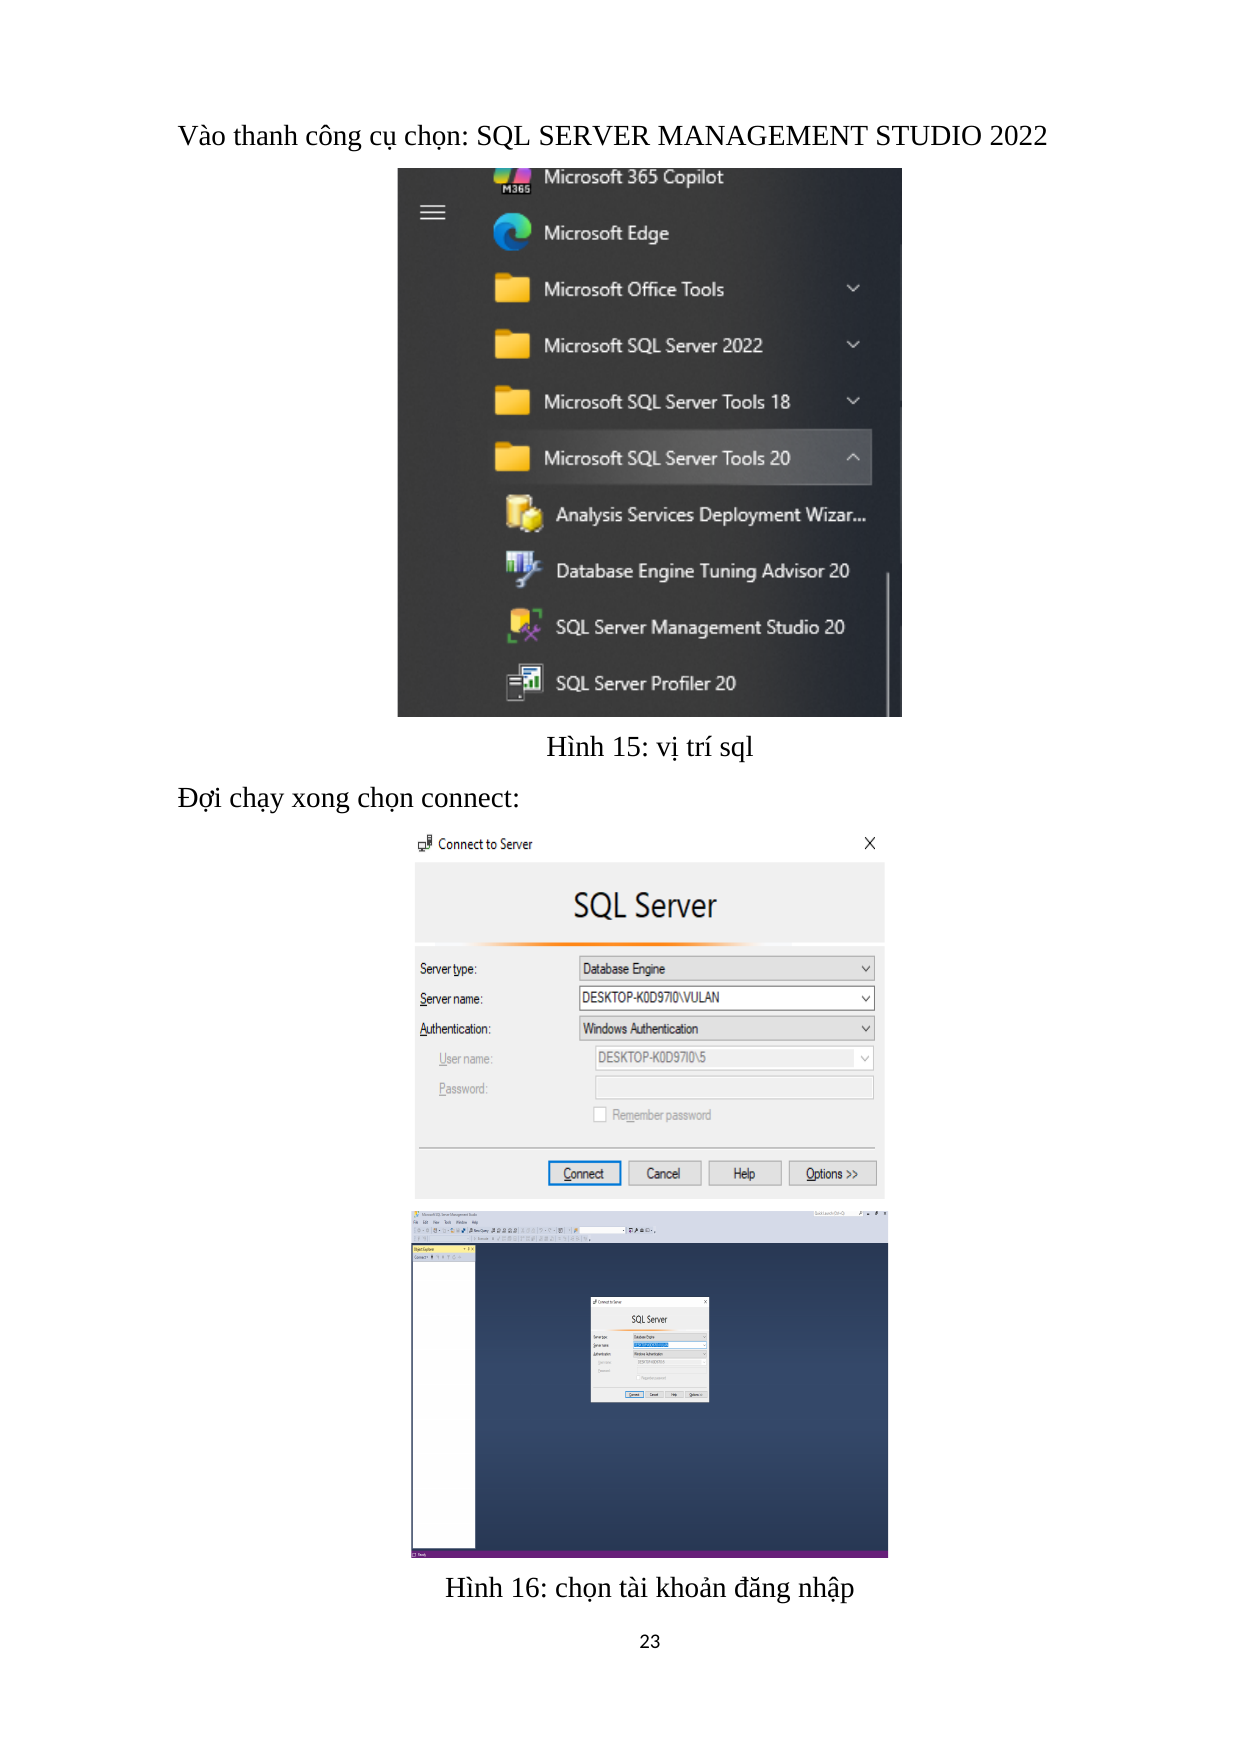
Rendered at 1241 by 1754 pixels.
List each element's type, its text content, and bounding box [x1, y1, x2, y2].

text Đợi chạy xong chọn connect: [177, 780, 1122, 813]
picture [397, 168, 902, 717]
text Hình 15: vị trí sql [177, 729, 1122, 763]
picture [414, 830, 885, 1199]
text Hình 16: chọn tài khoản đăng nhập [177, 1570, 1122, 1604]
picture [411, 1211, 889, 1558]
text Vào thanh công cụ chọn: SQL SERVER MANAGEMENT STUDIO 2022 [177, 118, 1122, 152]
